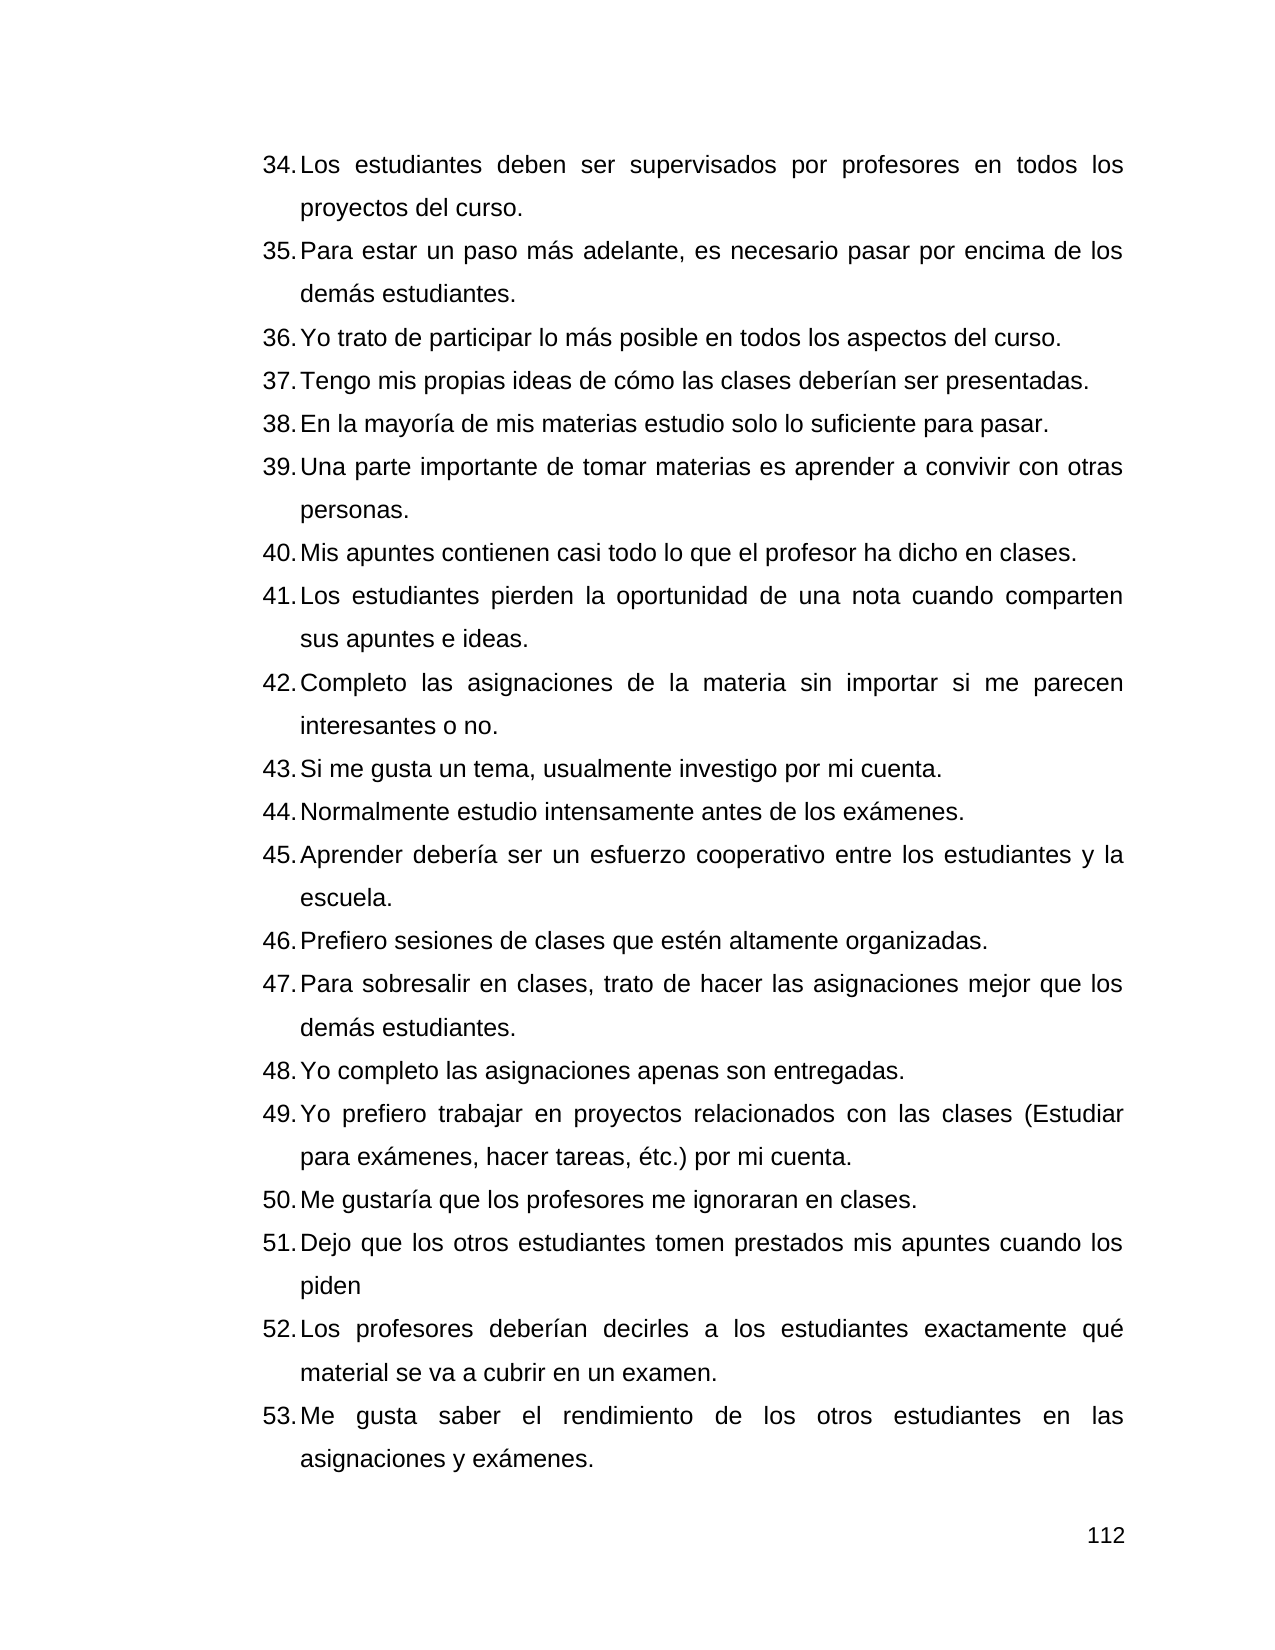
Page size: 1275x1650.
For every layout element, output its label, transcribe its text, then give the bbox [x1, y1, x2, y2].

list Prefiero sesiones de clases que estén altamente organizadas. [262, 926, 1125, 955]
list Yo completo las asignaciones apenas son entregadas. [262, 1056, 1125, 1084]
list Tengo mis propias ideas de cómo las clases deberían ser presentadas. [262, 366, 1125, 394]
list Me gustaría que los profesores me ignoraran en clases. [262, 1185, 1125, 1214]
list Me gusta saber el rendimiento de los otros estudiantes en las asignaciones y exámenes. [262, 1401, 1125, 1472]
list Los profesores deberían decirles a los estudiantes exactamente qué material se va a cubrir en un examen. [262, 1314, 1125, 1386]
list Yo prefiero trabajar en proyectos relacionados con las clases (Estudiar para exámenes, hacer tareas, étc.) por mi cuenta. [262, 1099, 1125, 1171]
list Una parte importante de tomar materias es aprender a convivir con otras personas. [262, 452, 1125, 524]
list Para estar un paso más adelante, es necesario pasar por encima de los demás estudiantes. [262, 236, 1125, 308]
list Aprender debería ser un esfuerzo cooperativo entre los estudiantes y la escuela. [262, 840, 1125, 912]
list Los estudiantes pierden la oportunidad de una nota cuando comparten sus apuntes e ideas. [262, 581, 1125, 653]
list En la mayoría de mis materias estudio solo lo suficiente para pasar. [262, 409, 1125, 437]
list Dejo que los otros estudiantes tomen prestados mis apuntes cuando los piden [262, 1228, 1125, 1300]
list Mis apuntes contienen casi todo lo que el profesor ha dicho en clases. [262, 538, 1125, 567]
list Si me gusta un tema, usualmente investigo por mi cuenta. [262, 754, 1125, 782]
list Para sobresalir en clases, trato de hacer las asignaciones mejor que los demás estudiantes. [262, 969, 1125, 1041]
list Completo las asignaciones de la materia sin importar si me parecen interesantes o no. [262, 667, 1125, 739]
list Yo trato de participar lo más posible en todos los aspectos del curso. [262, 322, 1125, 351]
list Normalmente estudio intensamente antes de los exámenes. [262, 797, 1125, 826]
list Los estudiantes deben ser supervisados por profesores en todos los proyectos del curso. [262, 150, 1125, 222]
